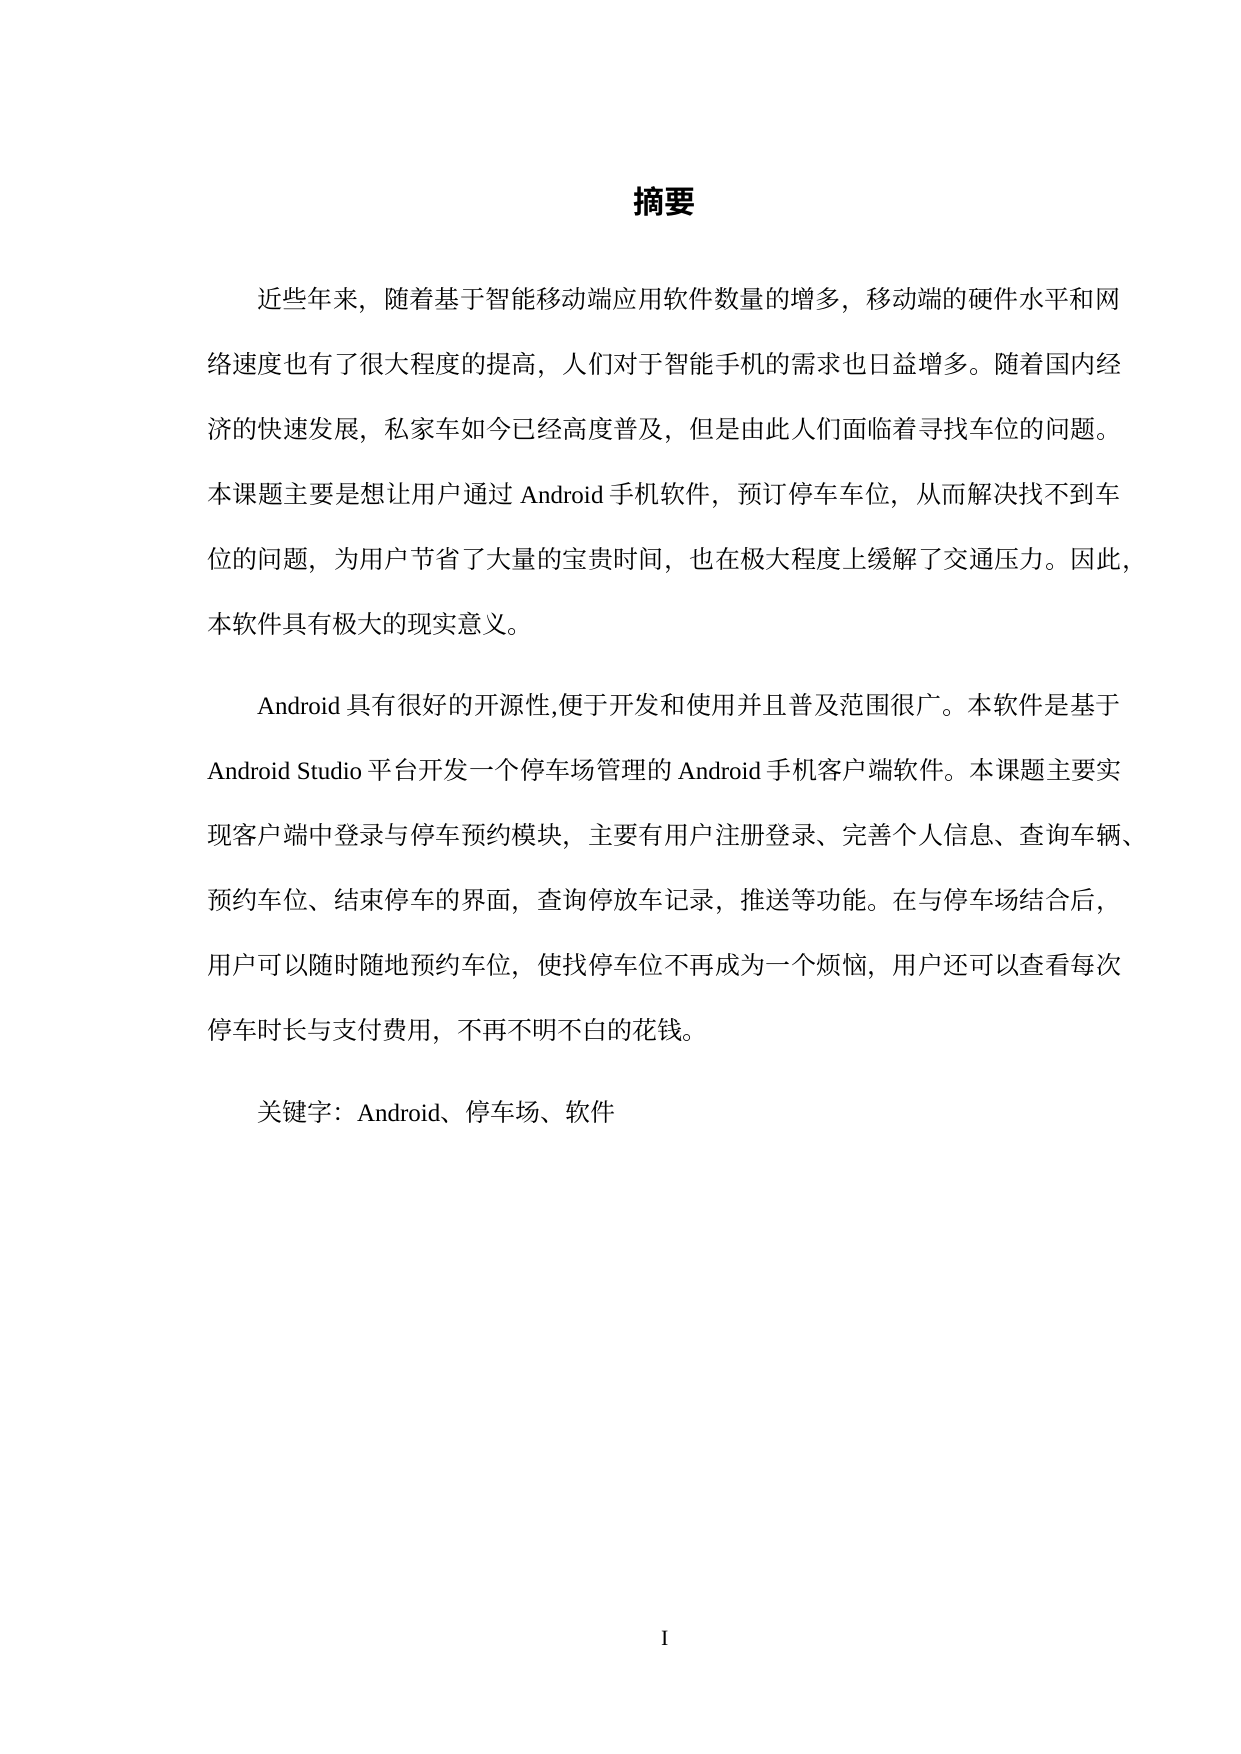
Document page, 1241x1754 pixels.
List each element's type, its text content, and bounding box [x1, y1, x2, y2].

text 近些年来，随着基于智能移动端应用软件数量的增多，移动端的硬件水平和网络速度也有了很大程度的提高，人们对于智能手机的需求也日益增多。随着国内经济的快速发展，私家车如今已经高度普及，但是由此人们面临着寻找车位的问题。本课题主要是想让用户通过Android手机软件，预订停车车位，从而解决找不到车位的问题，为用户节省了大量的宝贵时间，也在极大程度上缓解了交通压力。因此，本软件具有极大的现实意义。 [207, 265, 1122, 655]
text Android具有很好的开源性,便于开发和使用并且普及范围很广。本软件是基于Android Studio平台开发一个停车场管理的Android手机客户端软件。本课题主要实现客户端中登录与停车预约模块，主要有用户注册登录、完善个人信息、查询车辆、预约车位、结束停车的界面，查询停放车记录，推送等功能。在与停车场结合后，用户可以随时随地预约车位，使找停车位不再成为一个烦恼，用户还可以查看每次停车时长与支付费用，不再不明不白的花钱。 [207, 672, 1122, 1062]
text 关键字：Android、停车场、软件 [207, 1078, 1122, 1143]
title 摘要 [207, 168, 1122, 233]
